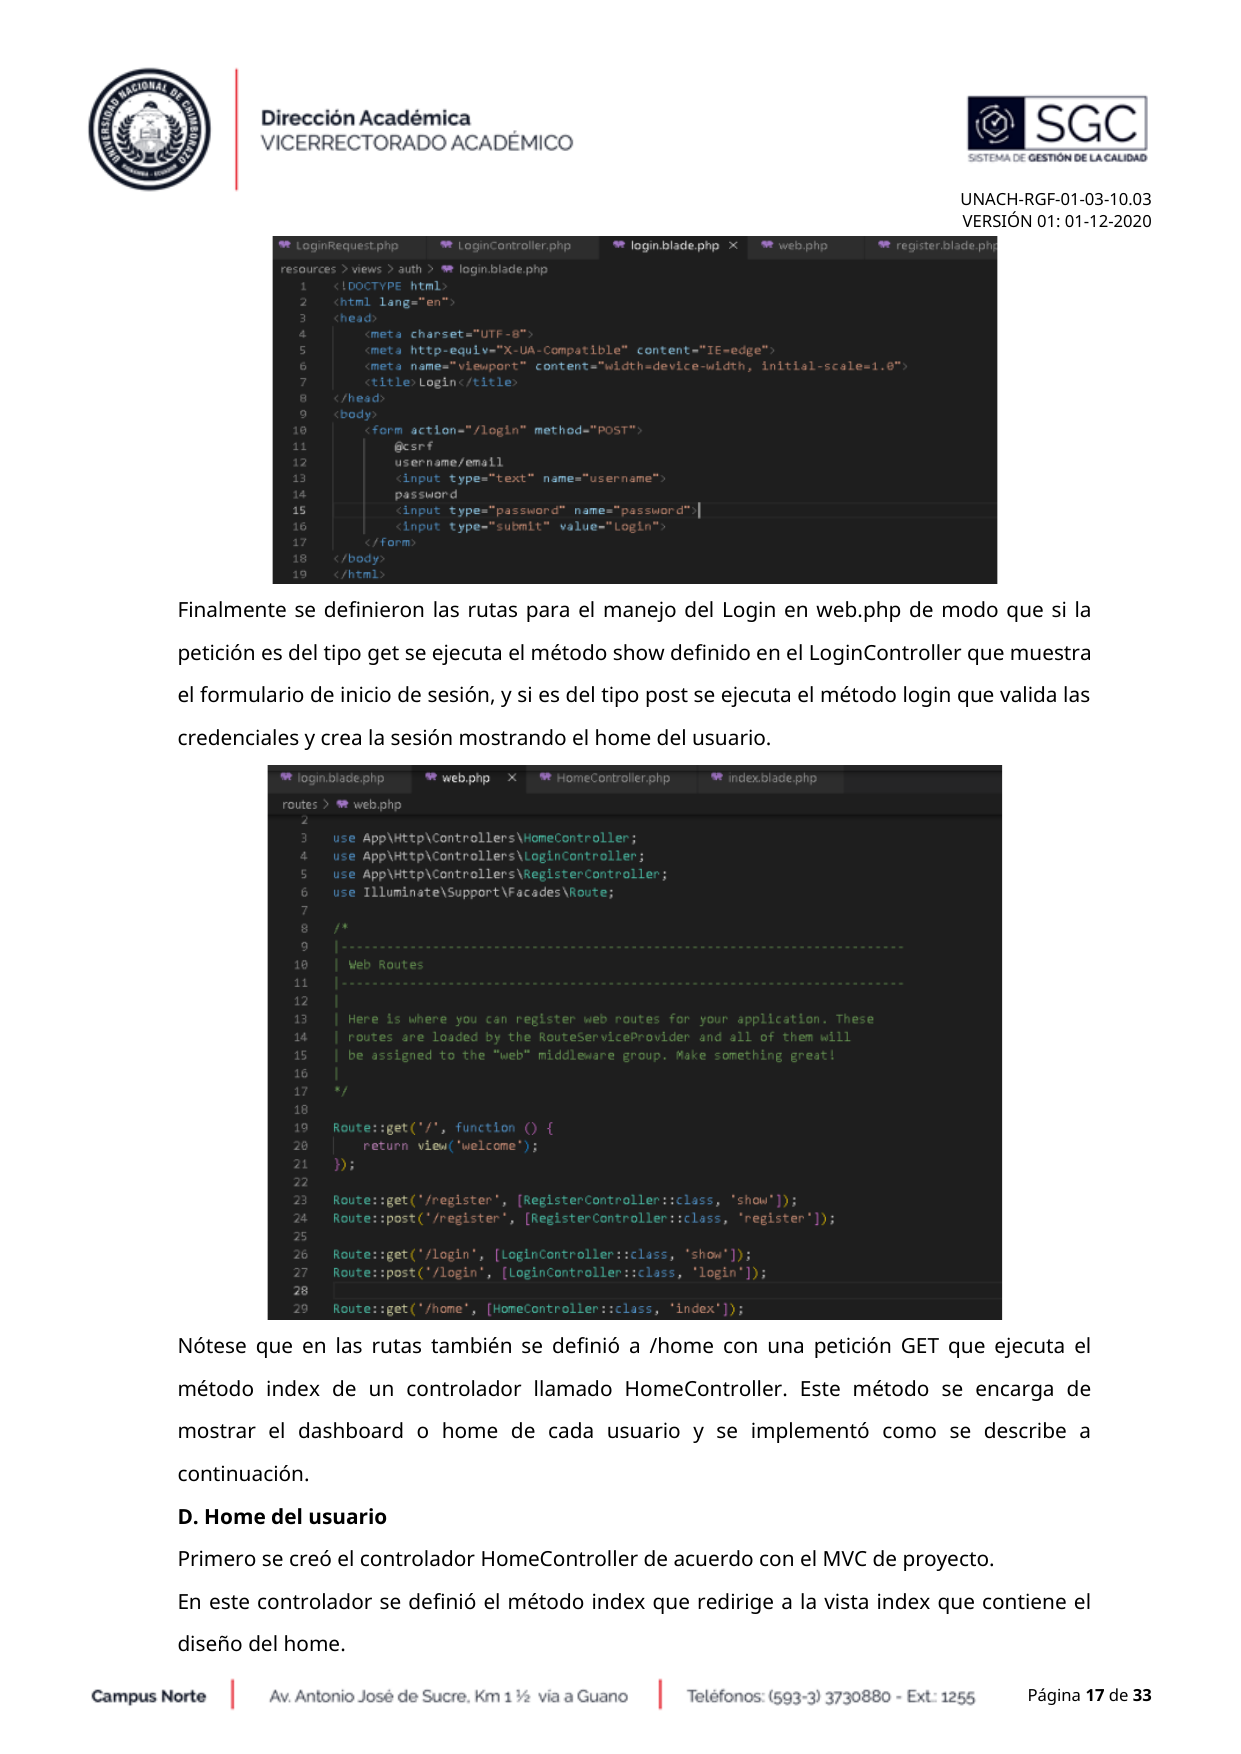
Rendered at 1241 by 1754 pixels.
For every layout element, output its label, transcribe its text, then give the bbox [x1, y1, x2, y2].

text Nótese que en las rutas también se definió a /home con una petición GET que ejecuta el método index de un controlador llamado HomeController. Este método se encarga de mostrar el dashboard o home de cada usuario y se implementó como se describe a continuación. [177, 1331, 1092, 1488]
text Primero se creó el controlador HomeController de acuerdo con el MVC de proyecto. [177, 1544, 1092, 1573]
text Finalmente se definieron las rutas para el manejo del Login en web.php de modo que si la petición es del tipo get se ejecuta el método show definido en el LoginController que muestra el formulario de inicio de sesión, y si es del tipo post se ejecuta el método login que valida las credenciales y crea la sesión mostrando el home del usuario. [177, 595, 1092, 752]
text En este controlador se definió el método index que redirige a la vista index que contiene el diseño del home. [177, 1587, 1092, 1658]
picture [0, 1, 1237, 1751]
text D. Home del usuario [177, 1502, 1092, 1530]
